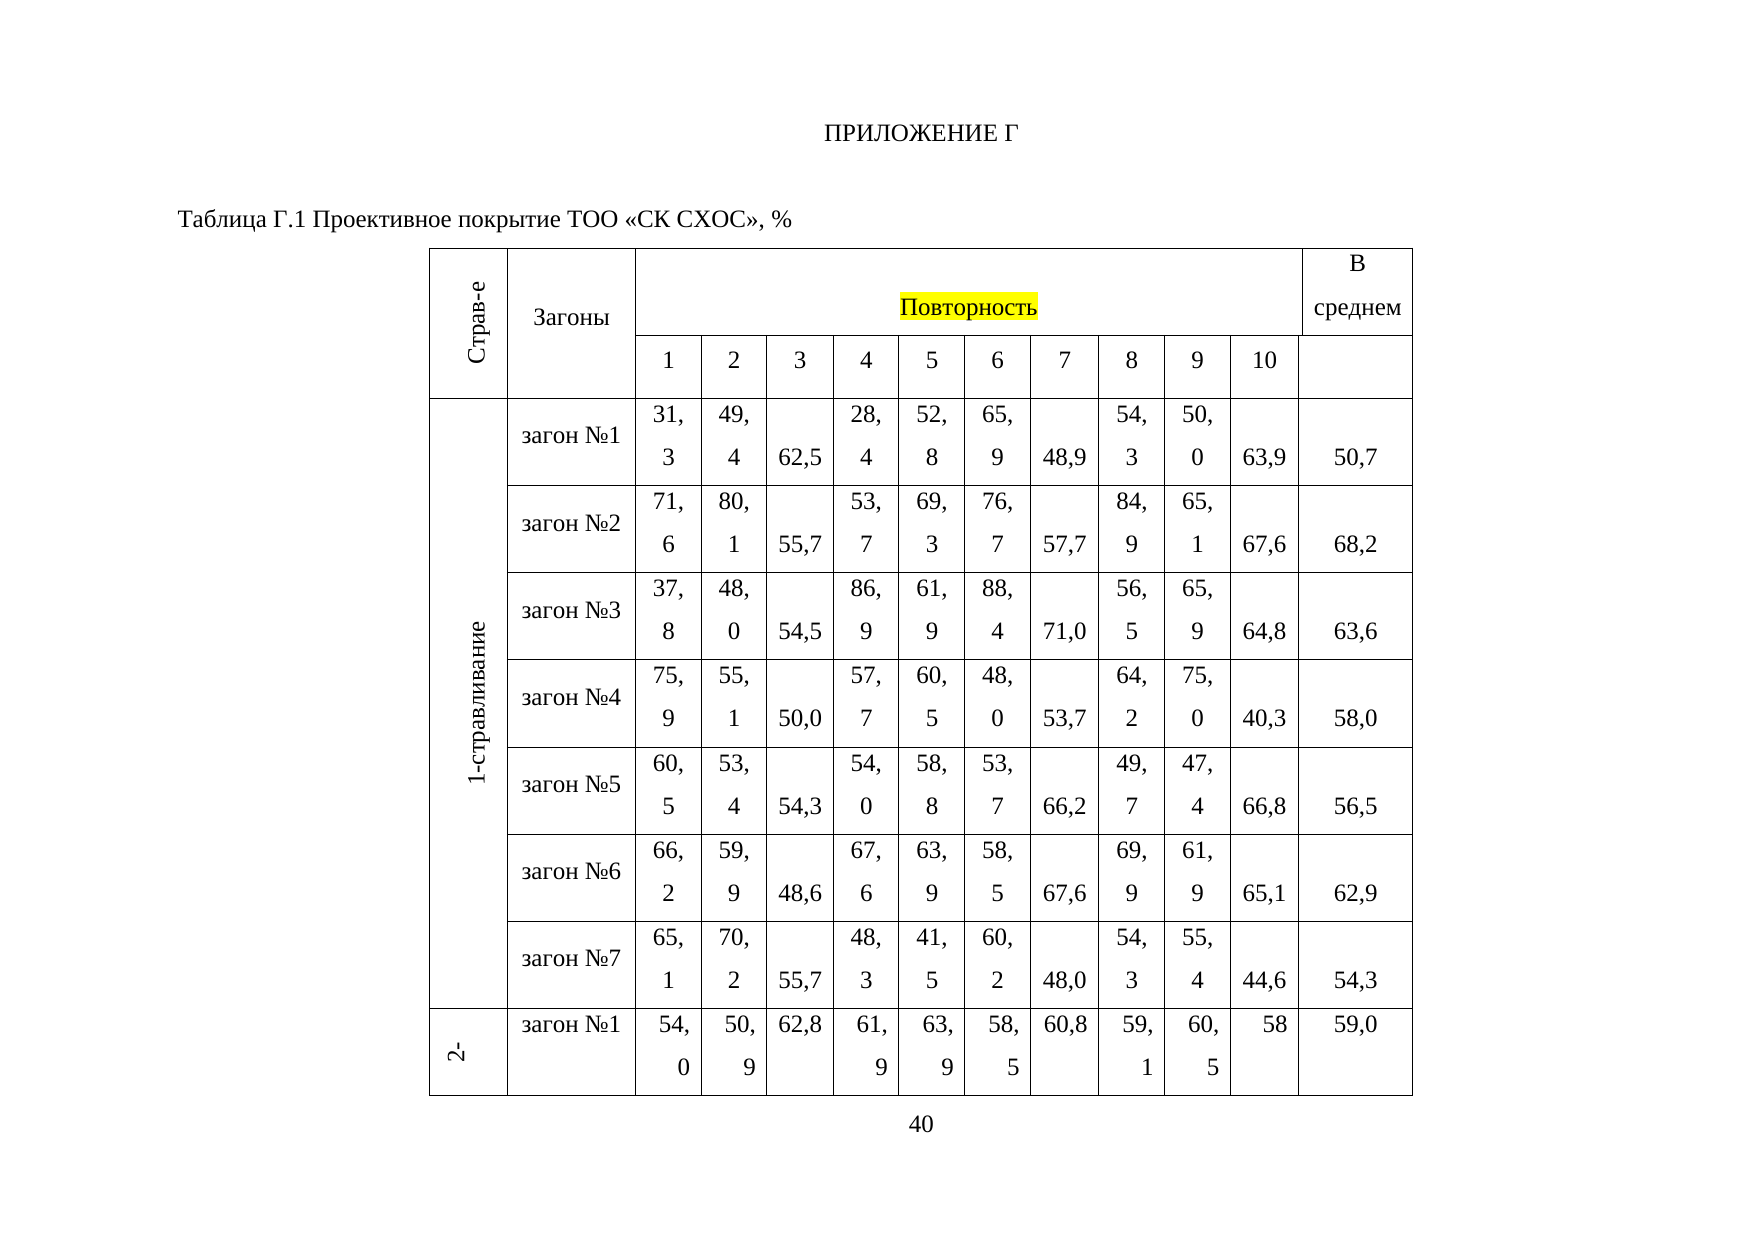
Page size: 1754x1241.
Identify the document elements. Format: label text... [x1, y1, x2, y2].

table_cell 10 [1231, 336, 1298, 398]
table_cell 1-стравливание [430, 399, 507, 1008]
table_cell 50,9 [702, 1009, 766, 1095]
table_cell 53,7 [834, 486, 898, 572]
table_cell 55,4 [1165, 922, 1230, 1008]
table_cell 56,5 [1299, 748, 1412, 834]
table_cell 54,3 [1099, 922, 1164, 1008]
table_cell 71,6 [636, 486, 701, 572]
table_cell 58 [1231, 1009, 1298, 1095]
table_cell 54,0 [636, 1009, 701, 1095]
table_cell 48,6 [767, 835, 833, 921]
table_cell 31,3 [636, 399, 701, 485]
table_cell 28,4 [834, 399, 898, 485]
table_cell загон №5 [508, 748, 635, 834]
table_cell 65,1 [1165, 486, 1230, 572]
table_cell 60,5 [1165, 1009, 1230, 1095]
table_cell 48,0 [1031, 922, 1098, 1008]
table_cell 56,5 [1099, 573, 1164, 659]
table_cell загон №1 [508, 1009, 635, 1095]
table_cell 65,1 [1231, 835, 1298, 921]
table_cell 76,7 [965, 486, 1030, 572]
table_cell 63,9 [899, 1009, 964, 1095]
table_cell 54,0 [834, 748, 898, 834]
table_cell 37,8 [636, 573, 701, 659]
table_cell 1 [636, 336, 701, 398]
table_cell 57,7 [834, 660, 898, 747]
table_header Повторность [636, 249, 1302, 335]
table_cell 63,9 [899, 835, 964, 921]
table_cell 70,2 [702, 922, 766, 1008]
table_cell 52,8 [899, 399, 964, 485]
table_cell 61,9 [1165, 835, 1230, 921]
table_cell 66,2 [636, 835, 701, 921]
table_cell 59,9 [702, 835, 766, 921]
table_cell 62,9 [1299, 835, 1412, 921]
table_cell 3 [767, 336, 833, 398]
table_cell 55,7 [767, 922, 833, 1008]
table_cell загон №3 [508, 573, 635, 659]
table_cell 50,7 [1299, 399, 1412, 485]
table_cell 65,9 [965, 399, 1030, 485]
table_cell 64,2 [1099, 660, 1164, 747]
table_cell 63,9 [1231, 399, 1298, 485]
table_cell 88,4 [965, 573, 1030, 659]
table_header Страв-е [430, 249, 507, 398]
table_cell 53,7 [1031, 660, 1098, 747]
table_cell 4 [834, 336, 898, 398]
table_cell 67,6 [834, 835, 898, 921]
table_cell 5 [899, 336, 964, 398]
table_cell 80,1 [702, 486, 766, 572]
table_cell загон №2 [508, 486, 635, 572]
table_cell 44,6 [1231, 922, 1298, 1008]
table_cell 58,0 [1299, 660, 1412, 747]
table_cell загон №7 [508, 922, 635, 1008]
table_cell 57,7 [1031, 486, 1098, 572]
table_cell 55,7 [767, 486, 833, 572]
table_cell 54,5 [767, 573, 833, 659]
table_cell 59,1 [1099, 1009, 1164, 1095]
table_cell 55,1 [702, 660, 766, 747]
table_cell 75,0 [1165, 660, 1230, 747]
table_cell 75,9 [636, 660, 701, 747]
table_cell загон №4 [508, 660, 635, 747]
table_cell 54,3 [767, 748, 833, 834]
table_header Загоны [508, 249, 635, 398]
table_cell 61,9 [899, 573, 964, 659]
table_cell загон №1 [508, 399, 635, 485]
table_cell 58,8 [899, 748, 964, 834]
table_cell 60,2 [965, 922, 1030, 1008]
table_cell 58,5 [965, 835, 1030, 921]
table_cell 62,8 [767, 1009, 833, 1095]
table_cell 63,6 [1299, 573, 1412, 659]
table_cell 7 [1031, 336, 1098, 398]
table_cell 8 [1099, 336, 1164, 398]
table_cell 40,3 [1231, 660, 1298, 747]
table_cell 67,6 [1231, 486, 1298, 572]
table_cell [1299, 336, 1412, 398]
table_cell 2 [702, 336, 766, 398]
table_cell 66,8 [1231, 748, 1298, 834]
table_cell 86,9 [834, 573, 898, 659]
table_cell 65,9 [1165, 573, 1230, 659]
table_cell 54,3 [1099, 399, 1164, 485]
table_cell 48,0 [965, 660, 1030, 747]
table_cell 60,5 [899, 660, 964, 747]
table_cell 53,4 [702, 748, 766, 834]
table_cell 2-стравливание [430, 1009, 507, 1095]
table_cell 41,5 [899, 922, 964, 1008]
table_cell 65,1 [636, 922, 701, 1008]
table_cell 60,5 [636, 748, 701, 834]
table_cell 53,7 [965, 748, 1030, 834]
table_cell 62,5 [767, 399, 833, 485]
text Таблица Г.1 Проективное покрытие ТОО «СК СХОС», % [177, 204, 1665, 233]
table_cell 64,8 [1231, 573, 1298, 659]
table_cell 58,5 [965, 1009, 1030, 1095]
table_cell 71,0 [1031, 573, 1098, 659]
table_cell 69,3 [899, 486, 964, 572]
table_cell 50,0 [1165, 399, 1230, 485]
table_cell 48,0 [702, 573, 766, 659]
table_cell 67,6 [1031, 835, 1098, 921]
table_cell 49,7 [1099, 748, 1164, 834]
table_cell 60,8 [1031, 1009, 1098, 1095]
table_cell 54,3 [1299, 922, 1412, 1008]
table_cell 84,9 [1099, 486, 1164, 572]
table_cell 50,0 [767, 660, 833, 747]
table_cell 6 [965, 336, 1030, 398]
table_cell 59,0 [1299, 1009, 1412, 1095]
table_cell 48,9 [1031, 399, 1098, 485]
text ПРИЛОЖЕНИЕ Г [177, 118, 1665, 147]
table_cell 66,2 [1031, 748, 1098, 834]
table_cell 49,4 [702, 399, 766, 485]
table_cell 69,9 [1099, 835, 1164, 921]
table_cell 68,2 [1299, 486, 1412, 572]
table_cell 47,4 [1165, 748, 1230, 834]
table_cell 48,3 [834, 922, 898, 1008]
table_cell 61,9 [834, 1009, 898, 1095]
table_cell загон №6 [508, 835, 635, 921]
table_header В среднем [1303, 249, 1412, 335]
table_cell 9 [1165, 336, 1230, 398]
